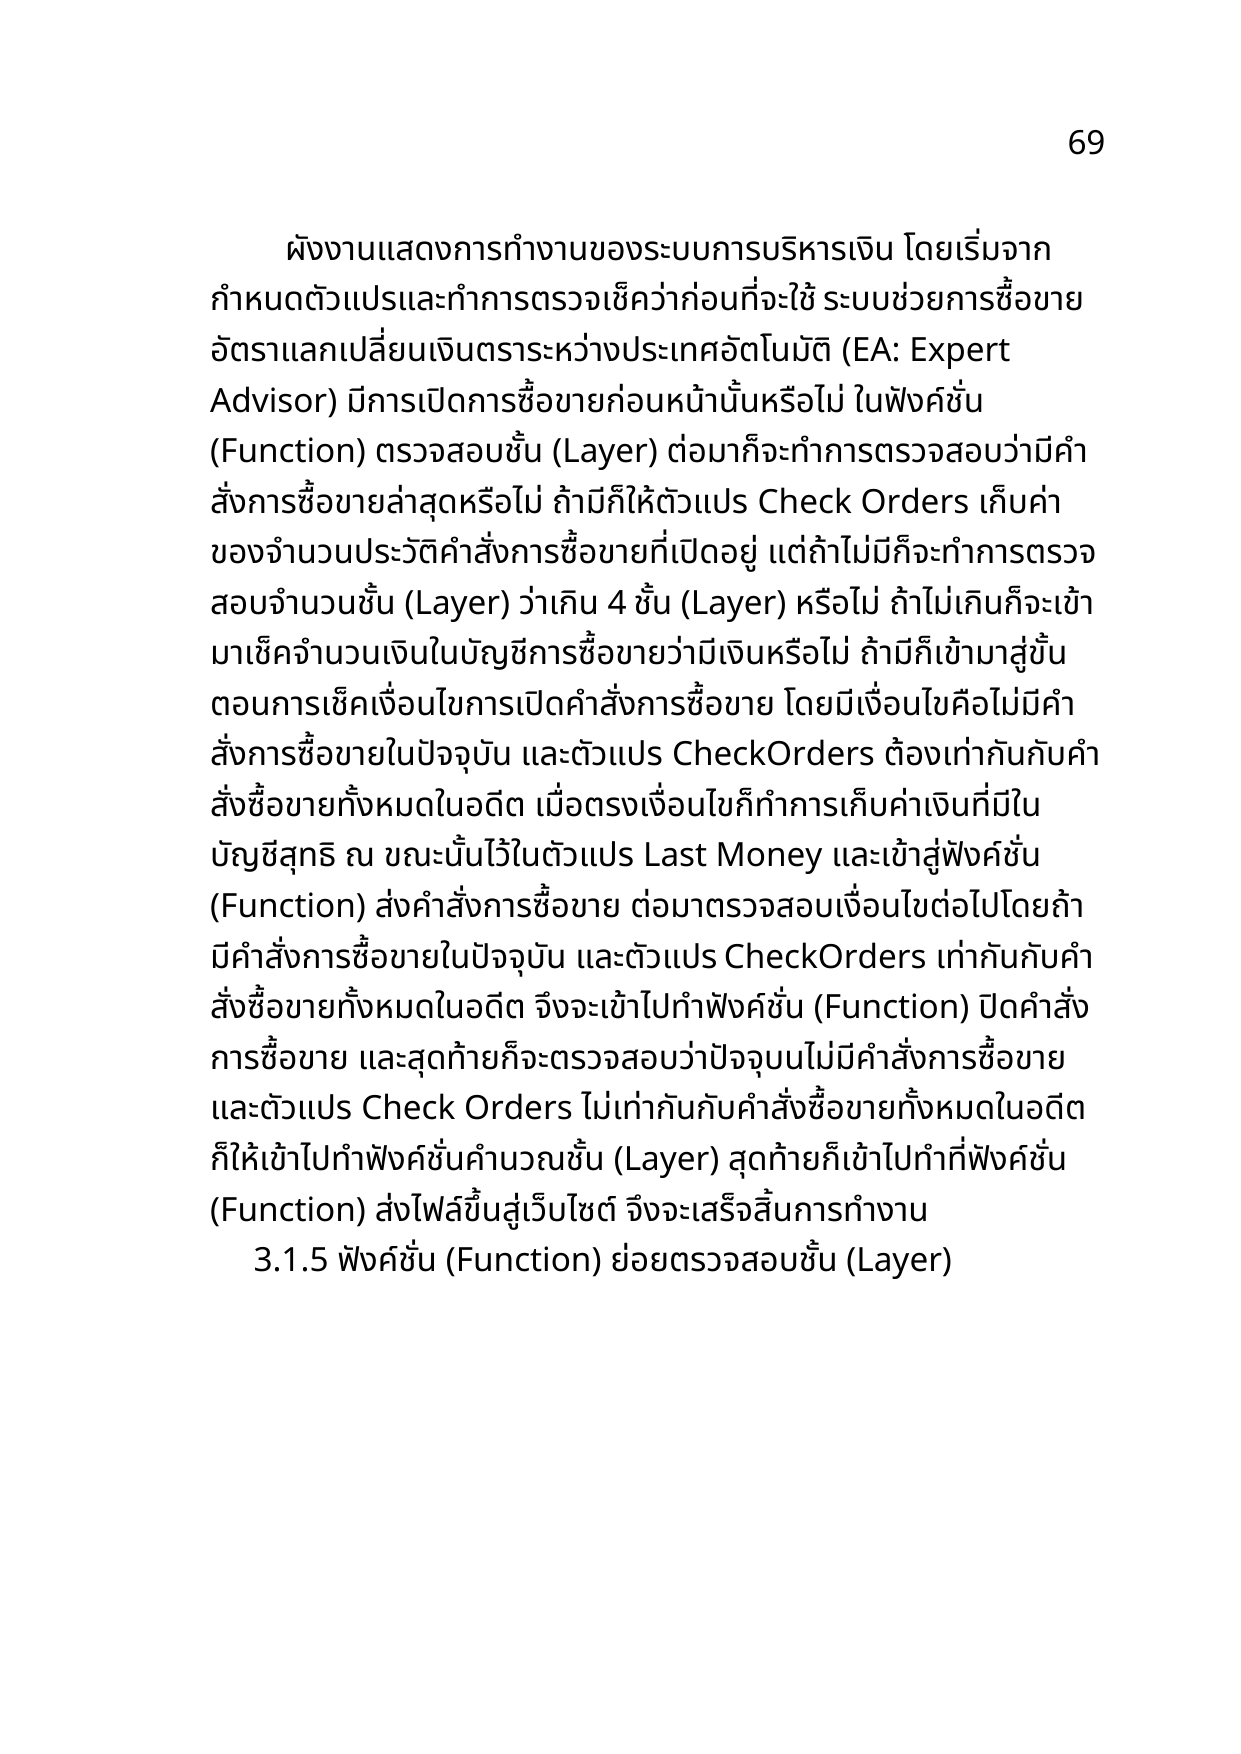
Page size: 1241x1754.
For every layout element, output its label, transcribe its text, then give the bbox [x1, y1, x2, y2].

text ผังงานแสดงการทำงานของระบบการบริหารเงิน โดยเริ่มจากกำหนดตัวแปรและทำการตรวจเช็คว่าก่อนที่จะใช้ ระบบช่วยการซื้อขายอัตราแลกเปลี่ยนเงินตราระหว่างประเทศอัตโนมัติ (EA: Expert Advisor) มีการเปิดการซื้อขายก่อนหน้านั้นหรือไม่ ในฟังค์ชั่น (Function) ตรวจสอบชั้น (Layer) ต่อมาก็จะทำการตรวจสอบว่ามีคำสั่งการซื้อขายล่าสุดหรือไม่ ถ้ามีก็ให้ตัวแปร Check Orders เก็บค่าของจำนวนประวัติคำสั่งการซื้อขายที่เปิดอยู่ แต่ถ้าไม่มีก็จะทำการตรวจสอบจำนวนชั้น (Layer) ว่าเกิน 4ชั้น (Layer) หรือไม่ ถ้าไม่เกินก็จะเข้ามาเช็คจำนวนเงินในบัญชีการซื้อขายว่ามีเงินหรือไม่ ถ้ามีก็เข้ามาสู่ขั้นตอนการเช็คเงื่อนไขการเปิดคำสั่งการซื้อขาย โดยมีเงื่อนไขคือไม่มีคำสั่งการซื้อขายในปัจจุบัน และตัวแปร CheckOrders ต้องเท่ากันกับคำสั่งซื้อขายทั้งหมดในอดีต เมื่อตรงเงื่อนไขก็ทำการเก็บค่าเงินที่มีในบัญชีสุทธิ ณ ขณะนั้นไว้ในตัวแปร Last Money และเข้าสู่ฟังค์ชั่น (Function) ส่งคำสั่งการซื้อขาย ต่อมาตรวจสอบเงื่อนไขต่อไปโดยถ้ามีคำสั่งการซื้อขายในปัจจุบัน และตัวแปร CheckOrders เท่ากันกับคำสั่งซื้อขายทั้งหมดในอดีต จึงจะเข้าไปทำฟังค์ชั่น (Function) ปิดคำสั่งการซื้อขาย และสุดท้ายก็จะตรวจสอบว่าปัจจุบนไม่มีคำสั่งการซื้อขายและตัวแปร Check Orders ไม่เท่ากันกับคำสั่งซื้อขายทั้งหมดในอดีต ก็ให้เข้าไปทำฟังค์ชั่นคำนวณชั้น (Layer) สุดท้ายก็เข้าไปทำที่ฟังค์ชั่น (Function) ส่งไฟล์ขึ้นสู่เว็บไซต์ จึงจะเสร็จสิ้นการทำงาน [210, 225, 1105, 1236]
text 3.1.5 ฟังค์ชั่น (Function) ย่อยตรวจสอบชั้น (Layer) [210, 1236, 1105, 1287]
